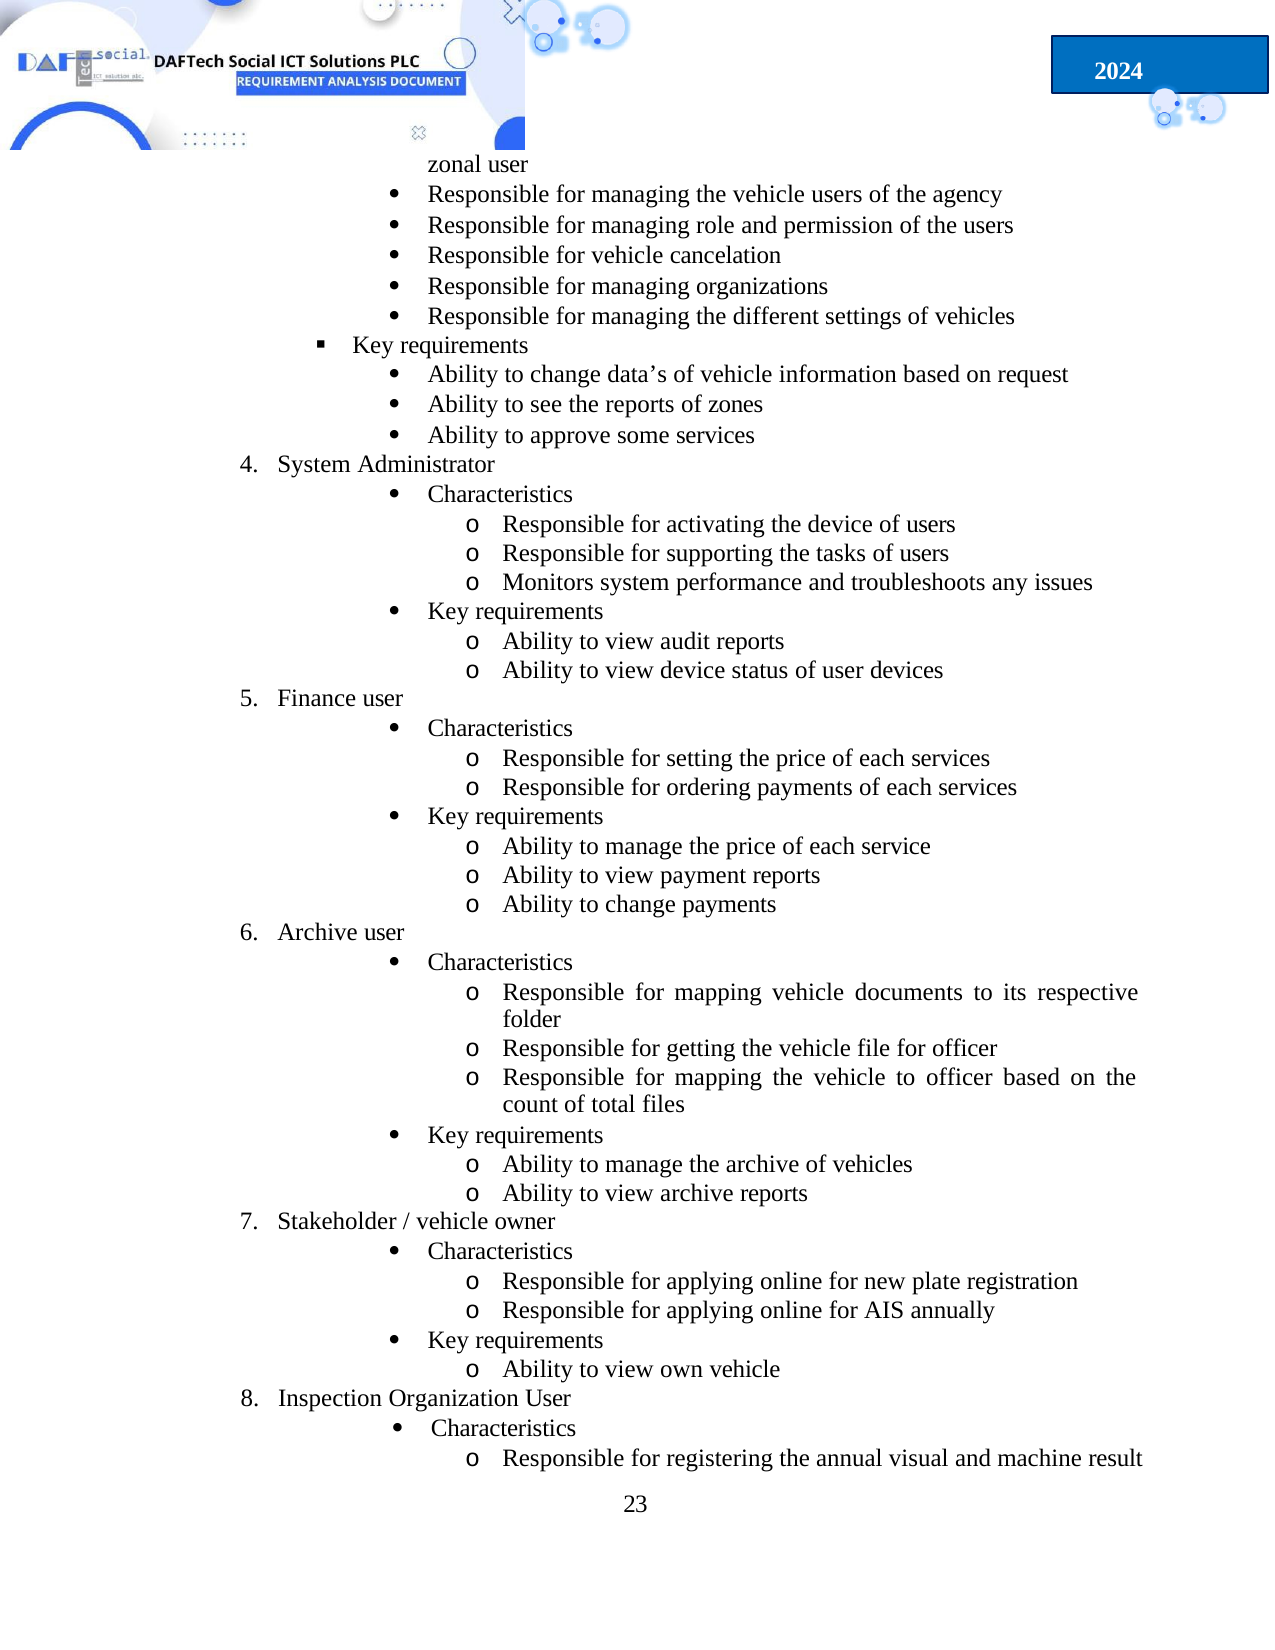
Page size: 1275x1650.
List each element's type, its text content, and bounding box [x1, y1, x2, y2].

list Responsible for applying online for AIS annually [465, 1296, 1229, 1324]
list Responsible for applying online for new plate registration [465, 1266, 1229, 1296]
list Responsible for mapping vehicle documents to its respective folder [465, 978, 1143, 1032]
list Ability to view audit reports [465, 626, 1229, 655]
list Ability to see the reports of zones [390, 388, 1229, 419]
list Key requirements [390, 1119, 1229, 1149]
list Ability to view payment reports [465, 861, 1229, 889]
list Archive user [239, 918, 1229, 946]
list Ability to change payments [465, 889, 1229, 918]
list Characteristics [390, 478, 1229, 509]
list Responsible for managing organizations [390, 270, 1229, 300]
list Responsible for managing the vehicle users of the agency [390, 178, 1229, 209]
list Characteristics [390, 946, 1229, 976]
list Characteristics [390, 1236, 1229, 1266]
list Monitors system performance and troubleshoots any issues [465, 567, 1229, 596]
list Responsible for managing role and permission of the users [390, 209, 1229, 239]
list Ability to view device status of user devices [465, 655, 1229, 684]
text zonal user [427, 150, 1229, 178]
list Key requirements [390, 596, 1229, 626]
list Ability to view own vehicle [465, 1354, 1229, 1384]
list Stakeholder / vehicle owner [239, 1207, 1229, 1235]
list System Administrator [239, 449, 1229, 478]
list Ability to view archive reports [465, 1179, 1229, 1207]
list Responsible for ordering payments of each services [465, 772, 1229, 801]
list Responsible for supporting the tasks of users [465, 539, 1229, 567]
list Characteristics [94, 1412, 576, 1442]
list Key requirements [315, 331, 1229, 359]
list Ability to manage the price of each service [465, 831, 1229, 861]
list Inspection Organization User [94, 1384, 571, 1412]
picture [0, 0, 634, 150]
list Responsible for mapping the vehicle to officer based on the count of total files [465, 1063, 1144, 1118]
list Finance user [239, 684, 1229, 712]
list Responsible for managing the different settings of vehicles [390, 300, 1229, 331]
list Responsible for vehicle cancelation [390, 239, 1229, 270]
list Ability to approve some services [390, 419, 1229, 449]
list Responsible for registering the annual visual and machine result [465, 1442, 1229, 1473]
list Ability to manage the archive of vehicles [465, 1149, 1229, 1179]
list Key requirements [390, 801, 1229, 831]
list Characteristics [390, 712, 1229, 743]
list Responsible for activating the device of users [465, 509, 1229, 539]
list Key requirements [390, 1324, 1229, 1354]
list Ability to change data’s of vehicle information based on request [390, 359, 1229, 388]
picture [1145, 66, 1229, 150]
list Responsible for setting the price of each services [465, 743, 1229, 772]
list Responsible for getting the vehicle file for officer [465, 1033, 1229, 1063]
